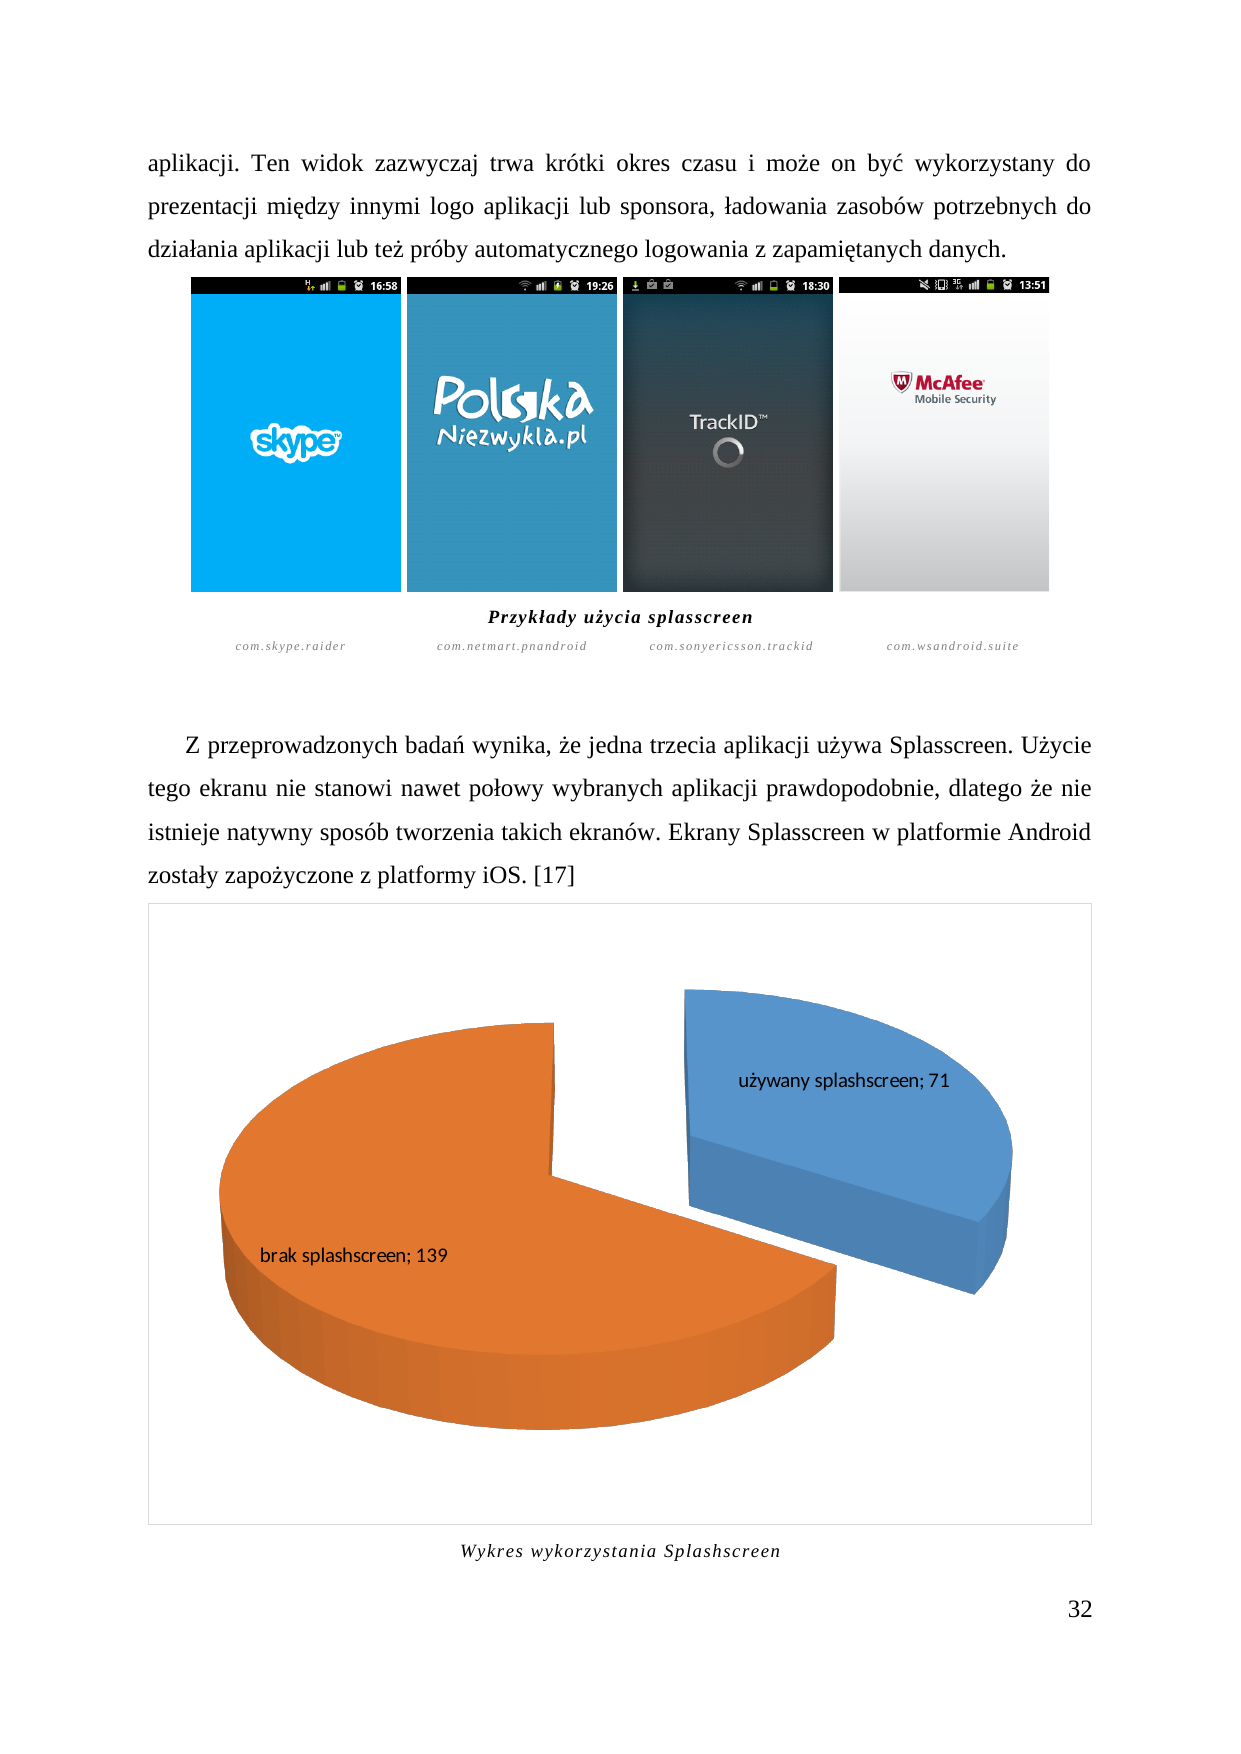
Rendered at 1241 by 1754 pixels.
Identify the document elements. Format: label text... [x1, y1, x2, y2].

picture [839, 277, 1050, 592]
subtitle Przykłady użycia splasscreen [148, 606, 1092, 628]
table_header com.sonyericsson.trackid [620, 639, 842, 687]
subtitle Wykres wykorzystania Splashscreen [148, 1540, 1092, 1562]
picture [191, 277, 401, 293]
table_header com.wsandroid.suite [842, 639, 1063, 687]
picture [407, 277, 617, 592]
text Z przeprowadzonych badań wynika, że jedna trzecia aplikacji używa Splasscreen. Użycie tego ekranu nie stanowi nawet połowy wybranych aplikacji prawdopodobnie, dlatego że nie istnieje natywny sposób tworzenia takich ekranów. Ekrany Splasscreen w platformie Android zostały zapożyczone z platformy iOS. [17] [148, 730, 1092, 888]
table_header com.skype.raider [177, 639, 403, 687]
picture [251, 424, 341, 463]
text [148, 148, 1092, 263]
table_header com.netmart.pnandroid [403, 639, 620, 687]
picture [623, 277, 833, 592]
